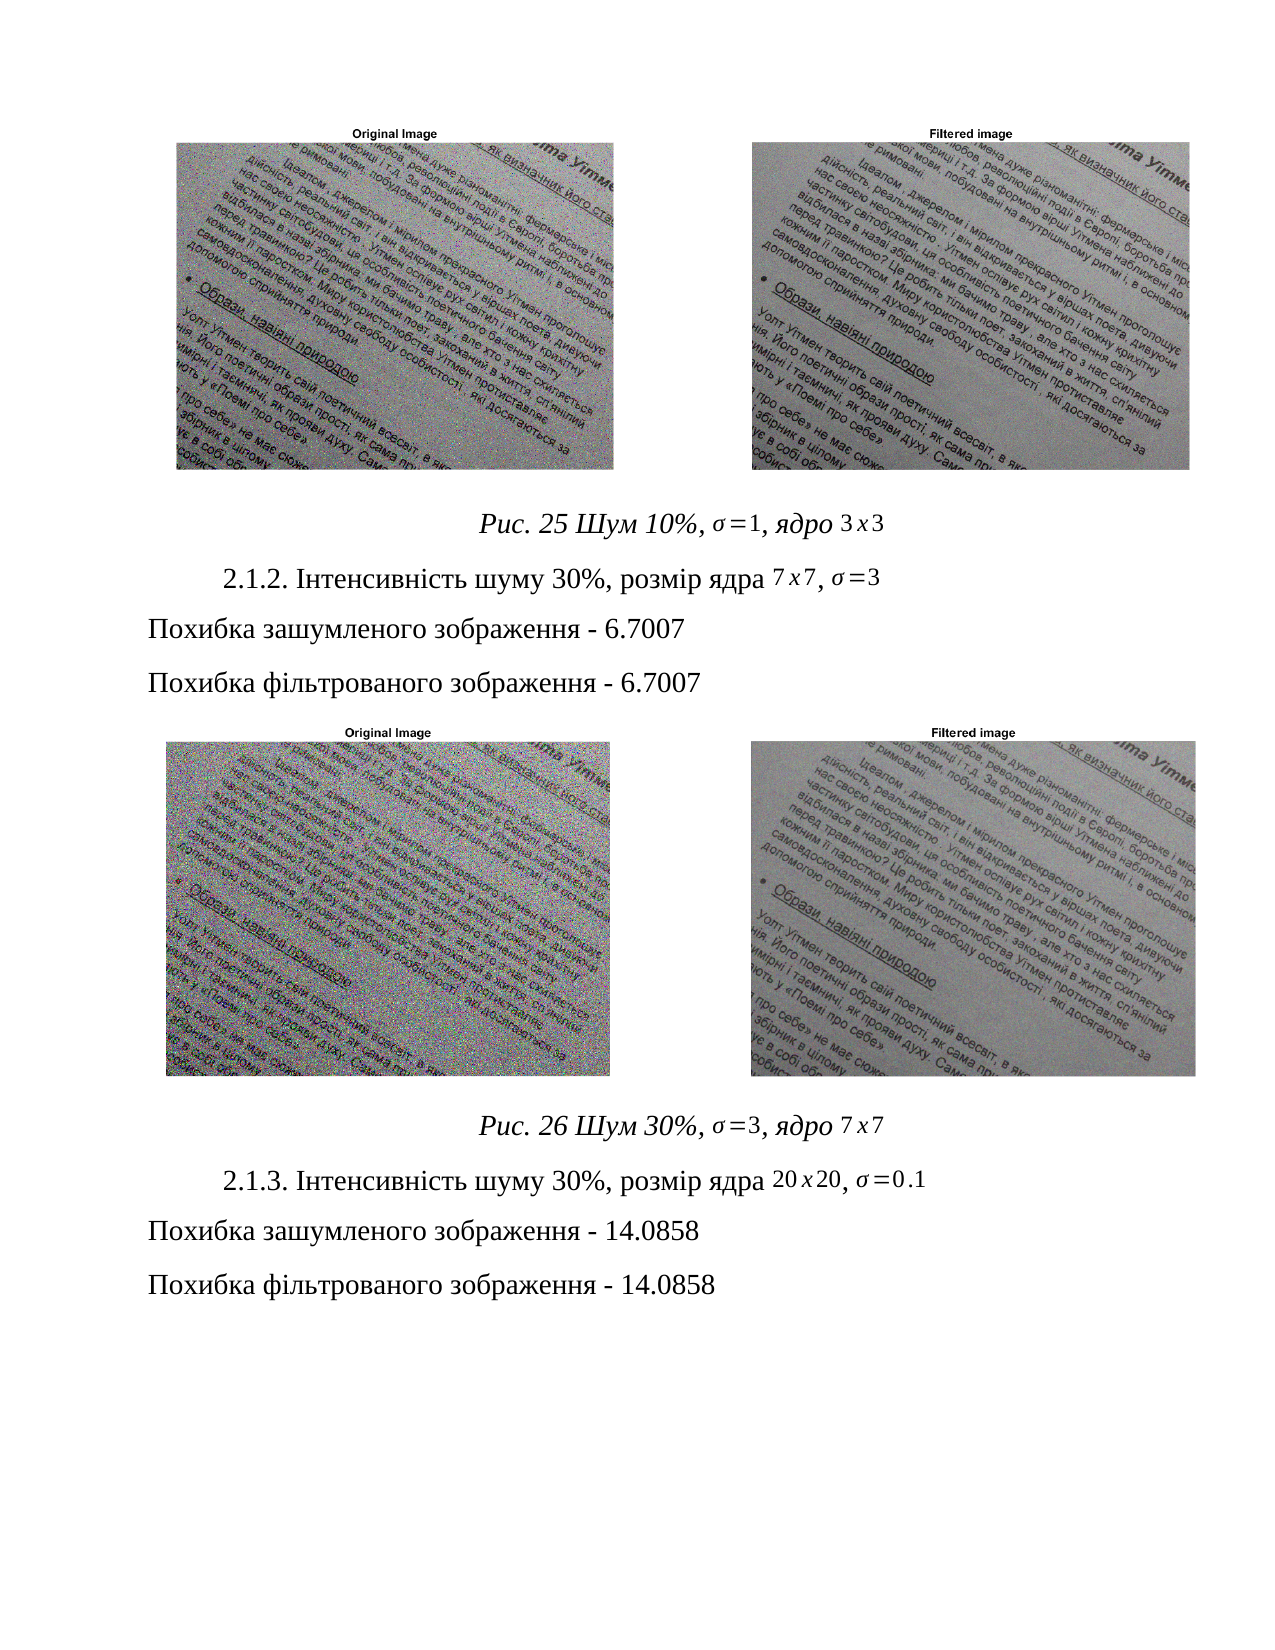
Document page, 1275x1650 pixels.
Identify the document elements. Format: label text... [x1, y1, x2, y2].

text Похибка фільтрованого зображення - 6.7007 [148, 666, 1216, 699]
picture [153, 720, 1210, 1088]
picture [161, 118, 1203, 486]
text Рис. 26 Шум 30%, , ядро [148, 1108, 1216, 1142]
text Похибка зашумленого зображення - 14.0858 [148, 1213, 1216, 1247]
text Рис. 25 Шум 10%, , ядро [148, 507, 1216, 540]
subtitle 2.1.2. Інтенсивність шуму 30%, розмір ядра , [223, 561, 1216, 594]
text Похибка фільтрованого зображення - 14.0858 [148, 1267, 1216, 1301]
text Похибка зашумленого зображення - 6.7007 [148, 611, 1216, 645]
subtitle 2.1.3. Інтенсивність шуму 30%, розмір ядра , [223, 1163, 1216, 1196]
